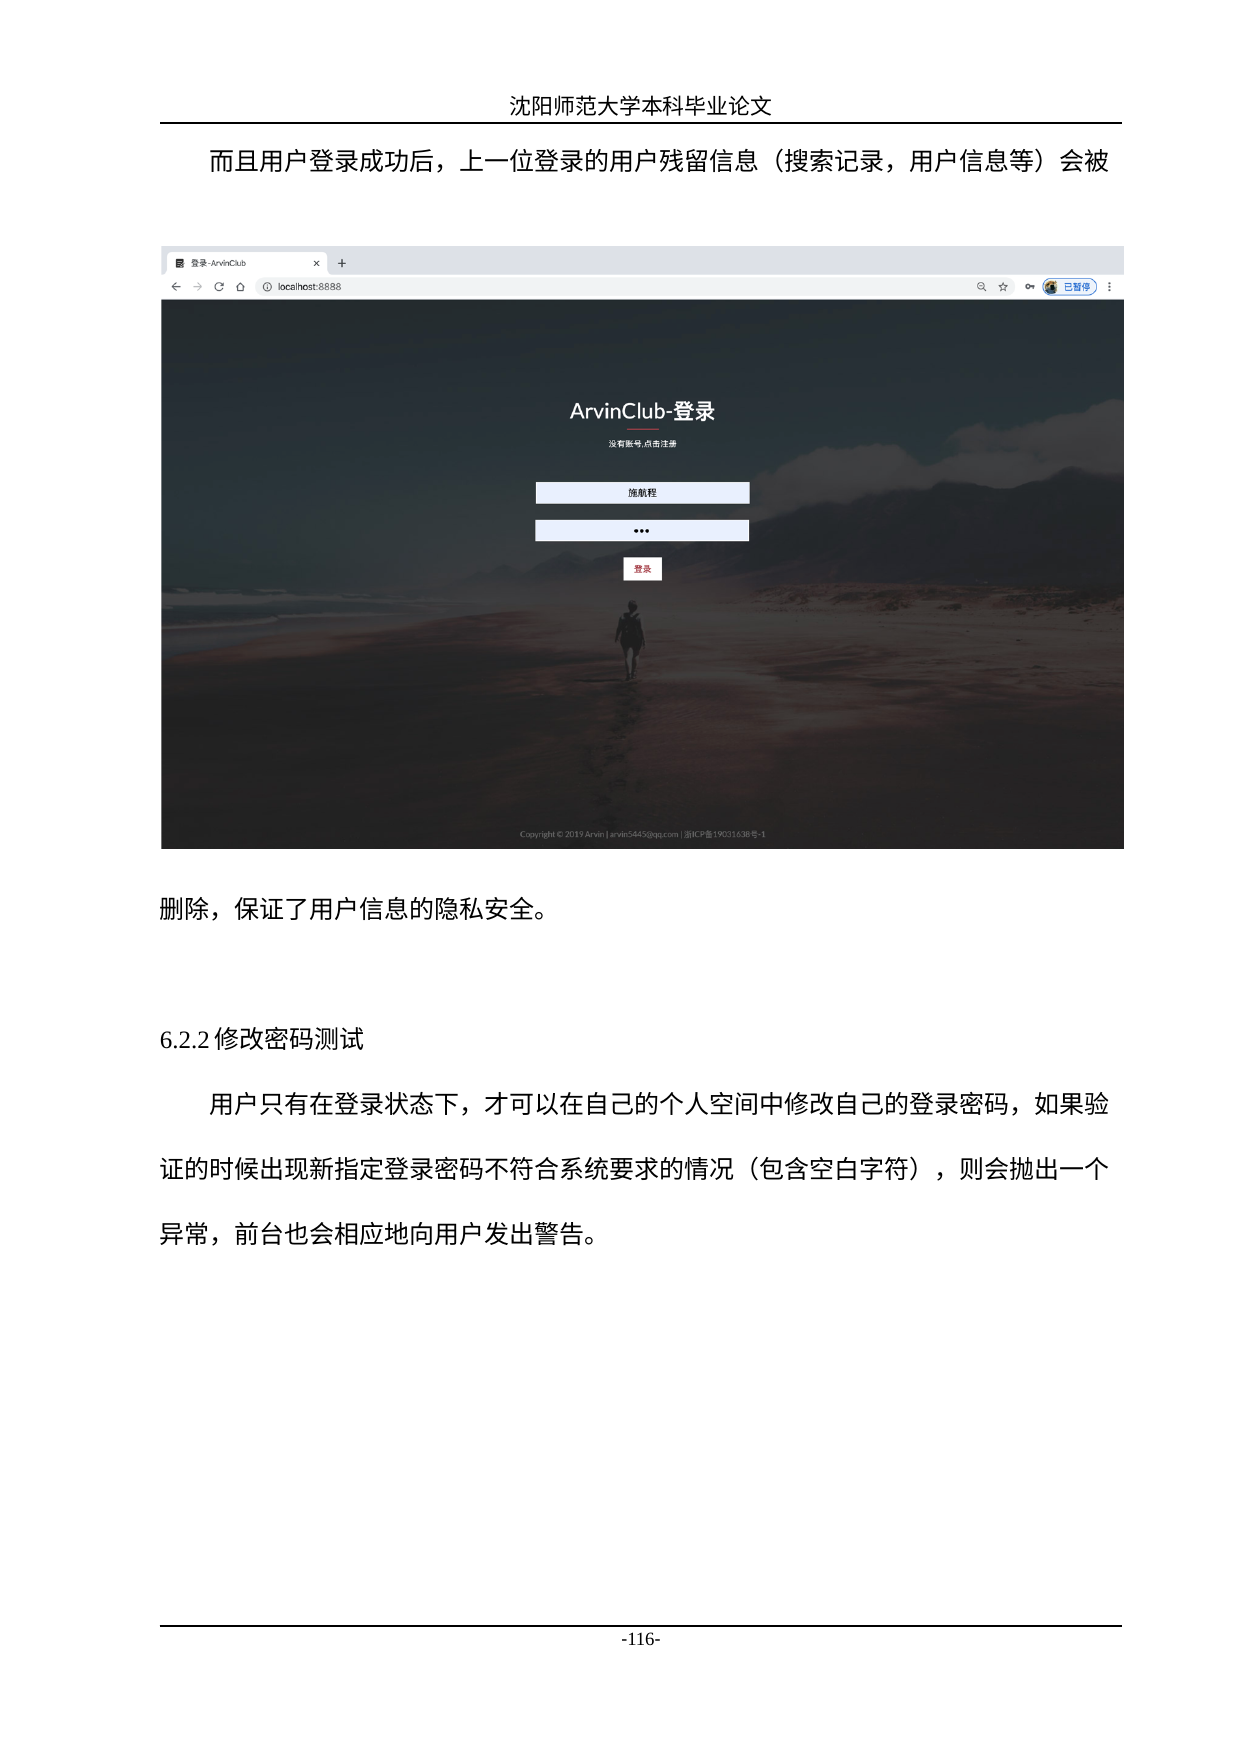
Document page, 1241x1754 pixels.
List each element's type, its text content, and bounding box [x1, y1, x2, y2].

picture [161, 246, 1124, 849]
subtitle 6.2.2修改密码测试 [159, 1005, 1122, 1070]
text 用户只有在登录状态下，才可以在自己的个人空间中修改自己的登录密码，如果验证的时候出现新指定登录密码不符合系统要求的情况（包含空白字符），则会抛出一个异常，前台也会相应地向用户发出警告。 [159, 1070, 1122, 1265]
